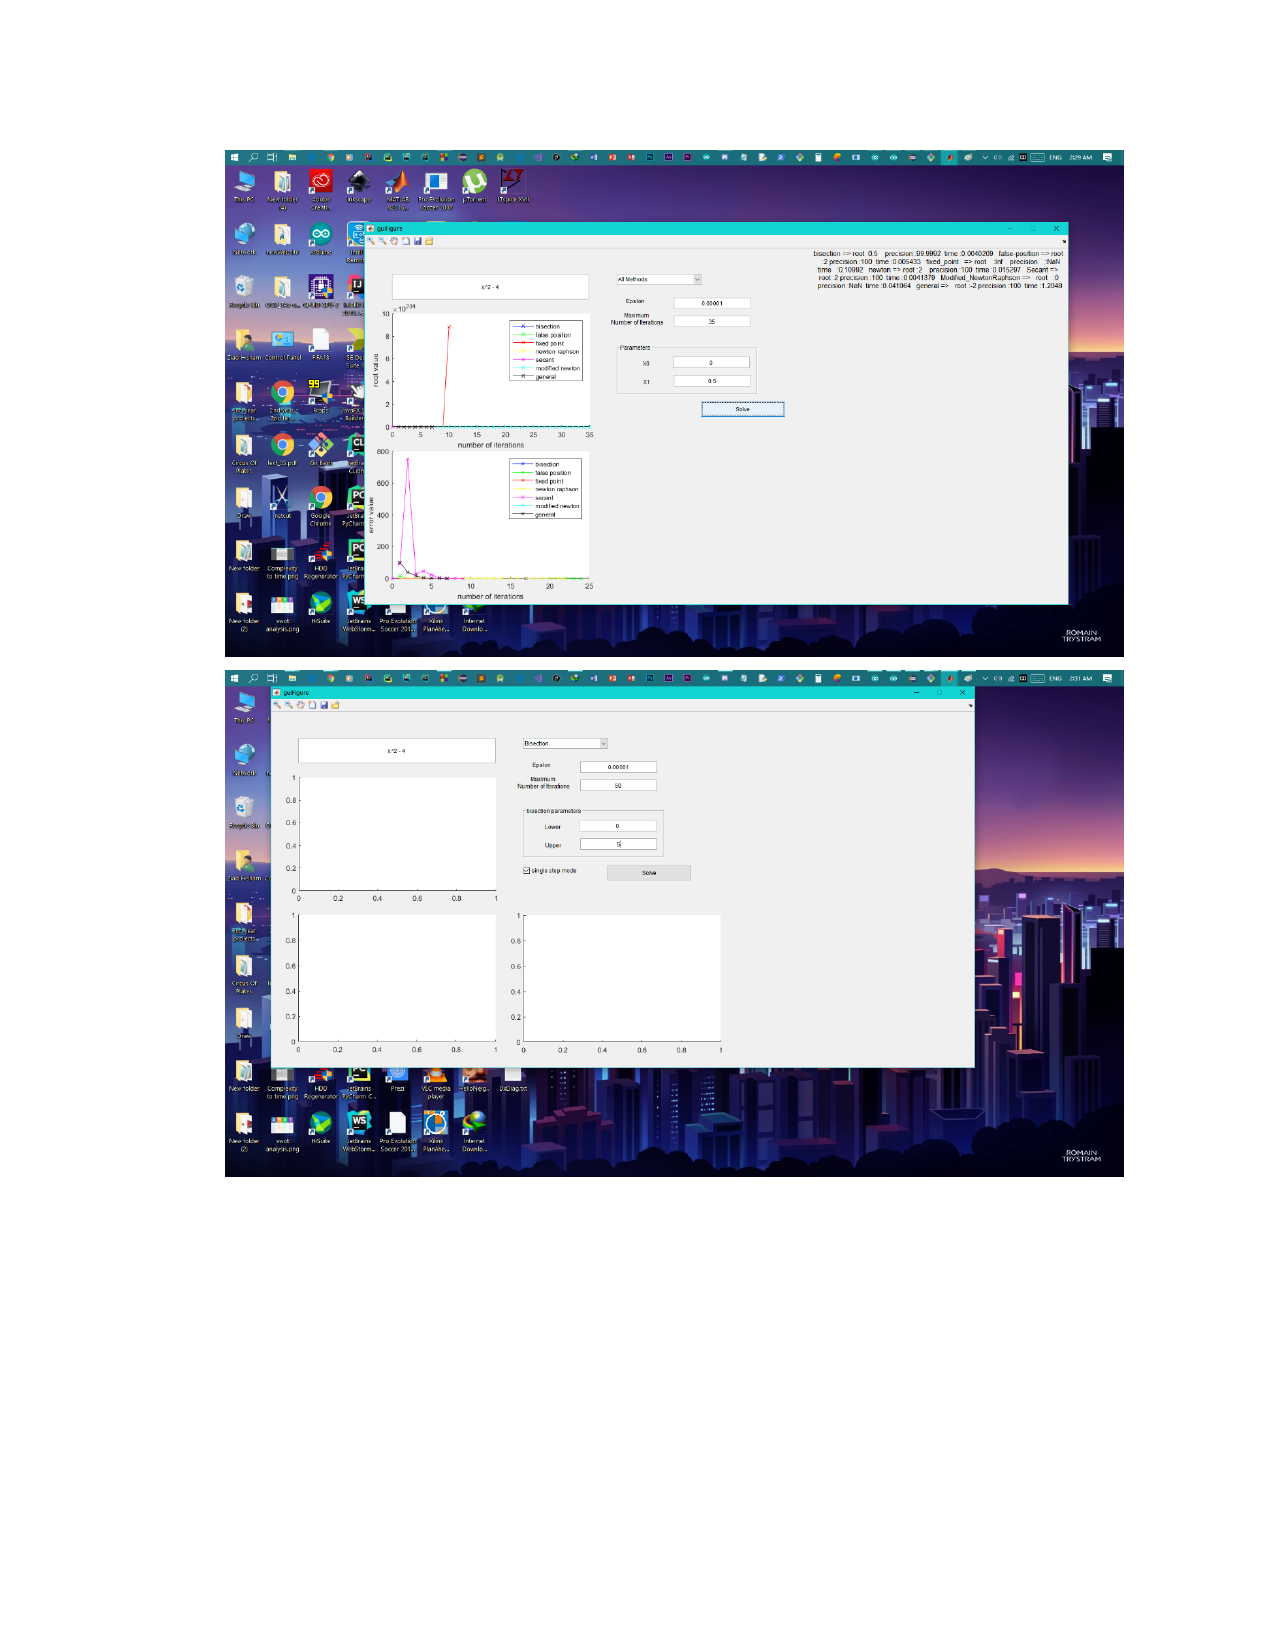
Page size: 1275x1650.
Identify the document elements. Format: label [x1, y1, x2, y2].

picture [225, 670, 1124, 1177]
picture [225, 150, 1124, 657]
